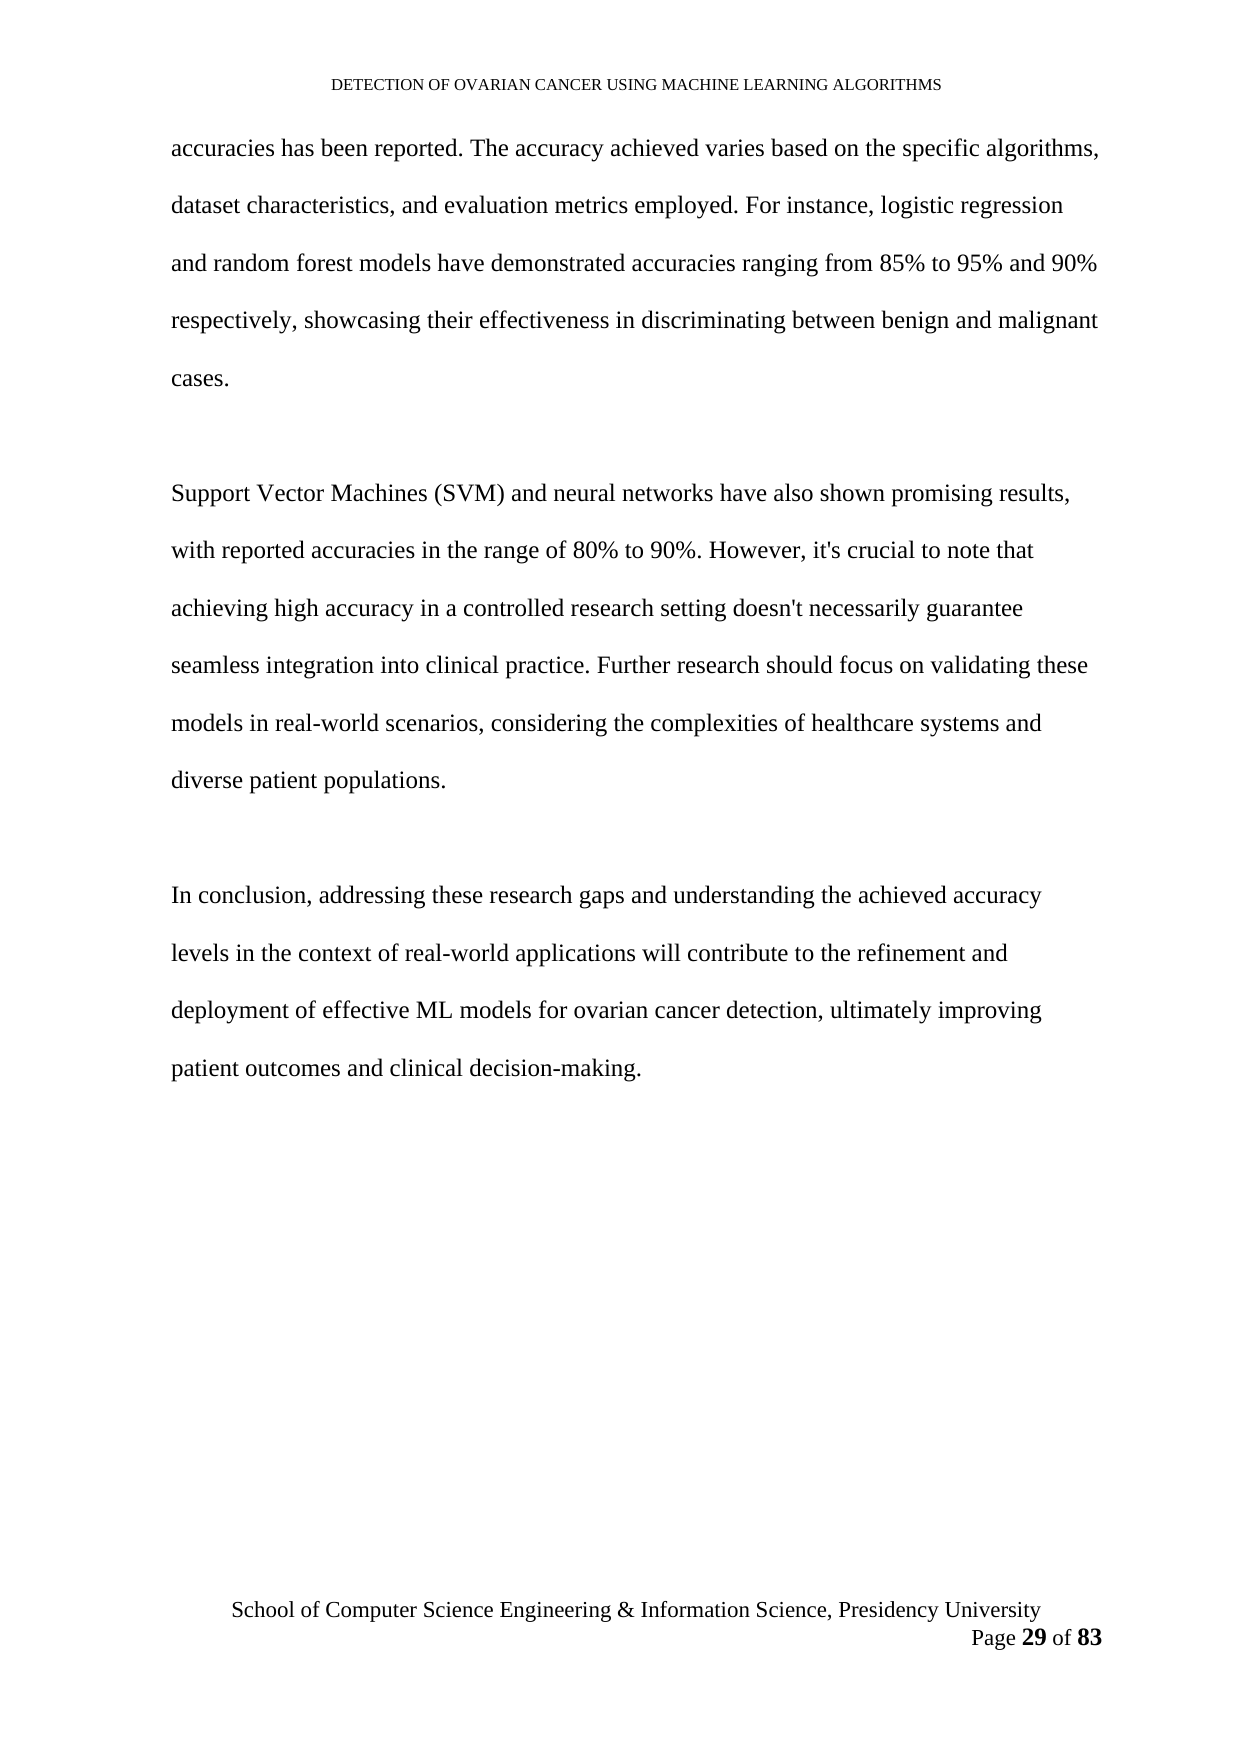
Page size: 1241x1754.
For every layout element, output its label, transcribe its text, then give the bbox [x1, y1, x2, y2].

text Support Vector Machines (SVM) and neural networks have also shown promising results, with reported accuracies in the range of 80% to 90%. However, it's crucial to note that achieving high accuracy in a controlled research setting doesn't necessarily guarantee seamless integration into clinical practice. Further research should focus on validating these models in real-world scenarios, considering the complexities of healthcare systems and diverse patient populations. [171, 478, 1102, 794]
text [171, 133, 1102, 392]
text In conclusion, addressing these research gaps and understanding the achieved accuracy levels in the context of real-world applications will contribute to the refinement and deployment of effective ML models for ovarian cancer detection, ultimately improving patient outcomes and clinical decision-making. [171, 880, 1102, 1082]
